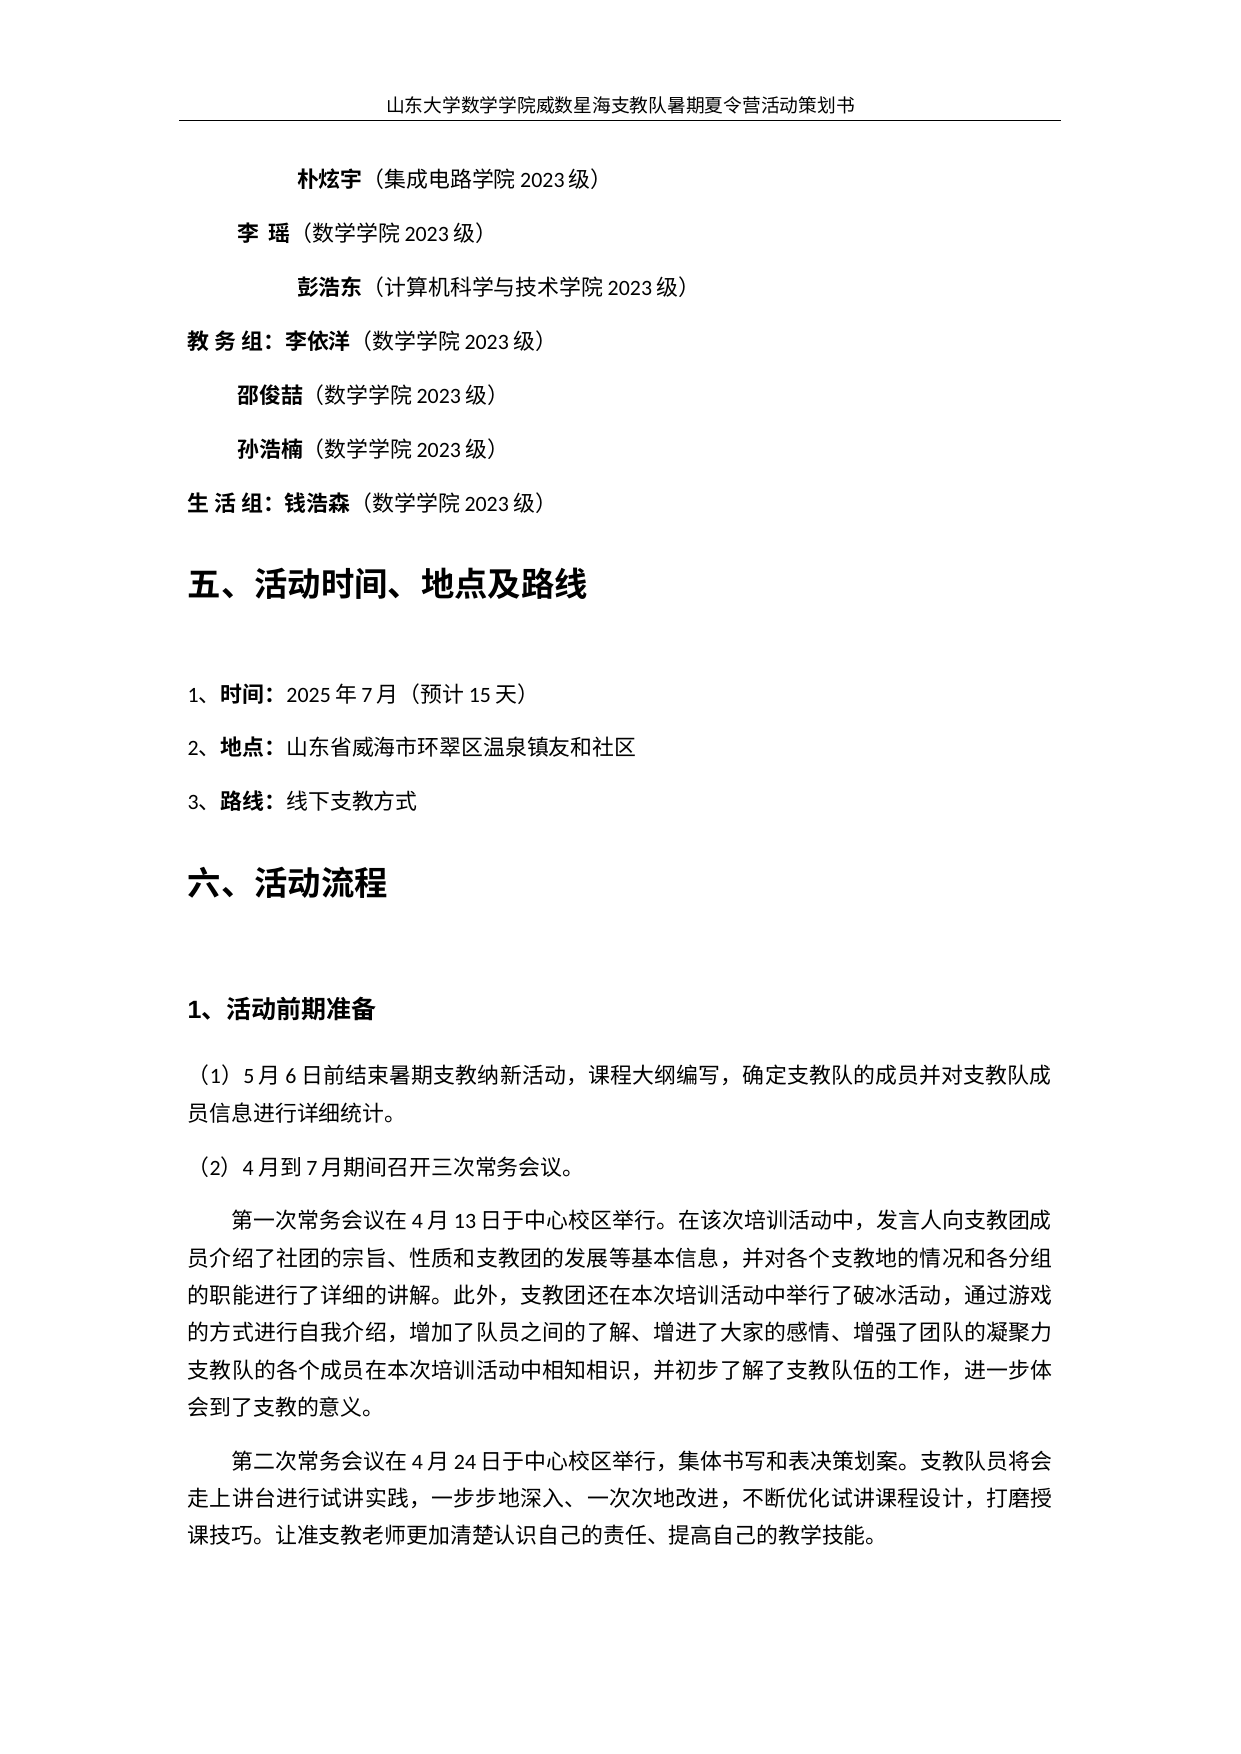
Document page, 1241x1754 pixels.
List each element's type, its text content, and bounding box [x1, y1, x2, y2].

text 彭浩东（计算机科学与技术学院2023级） [187, 270, 1053, 302]
text （2）4月到7月期间召开三次常务会议。 [187, 1149, 1053, 1182]
text 生 活 组：钱浩森（数学学院2023级） [187, 485, 1053, 518]
text 朴炫宇（集成电路学院2023级） [187, 162, 1053, 194]
text 孙浩楠（数学学院2023级） [187, 431, 1053, 464]
text 教 务 组：李依洋（数学学院2023级） [187, 323, 1053, 356]
text 邵俊喆（数学学院2023级） [187, 377, 1053, 410]
text 3、路线：线下支教方式 [187, 784, 1053, 816]
text 第一次常务会议在4月13日于中心校区举行。在该次培训活动中，发言人向支教团成员介绍了社团的宗旨、性质和支教团的发展等基本信息，并对各个支教地的情况和各分组的职能进行了详细的讲解。此外，支教团还在本次培训活动中举行了破冰活动，通过游戏的方式进行自我介绍，增加了队员之间的了解、增进了大家的感情、增强了团队的凝聚力。支教队的各个成员在本次培训活动中相知相识，并初步了解了支教队伍的工作，进一步体会到了支教的意义。 [187, 1203, 1053, 1422]
text 2、地点：山东省威海市环翠区温泉镇友和社区 [187, 730, 1053, 762]
text 1、时间：2025年7月（预计15天） [187, 676, 1053, 709]
text 李 瑶（数学学院2023级） [187, 216, 1053, 248]
subtitle 六、活动流程 [187, 848, 1053, 913]
text （1）5月6日前结束暑期支教纳新活动，课程大纲编写，确定支教队的成员并对支教队成员信息进行详细统计。 [187, 1058, 1053, 1128]
text 第二次常务会议在4月24日于中心校区举行，集体书写和表决策划案。支教队员将会走上讲台进行试讲实践，一步步地深入、一次次地改进，不断优化试讲课程设计，打磨授课技巧。让准支教老师更加清楚认识自己的责任、提高自己的教学技能。 [187, 1443, 1053, 1551]
subtitle 五、活动时间、地点及路线 [187, 549, 1053, 614]
subtitle 1、活动前期准备 [187, 975, 1053, 1040]
